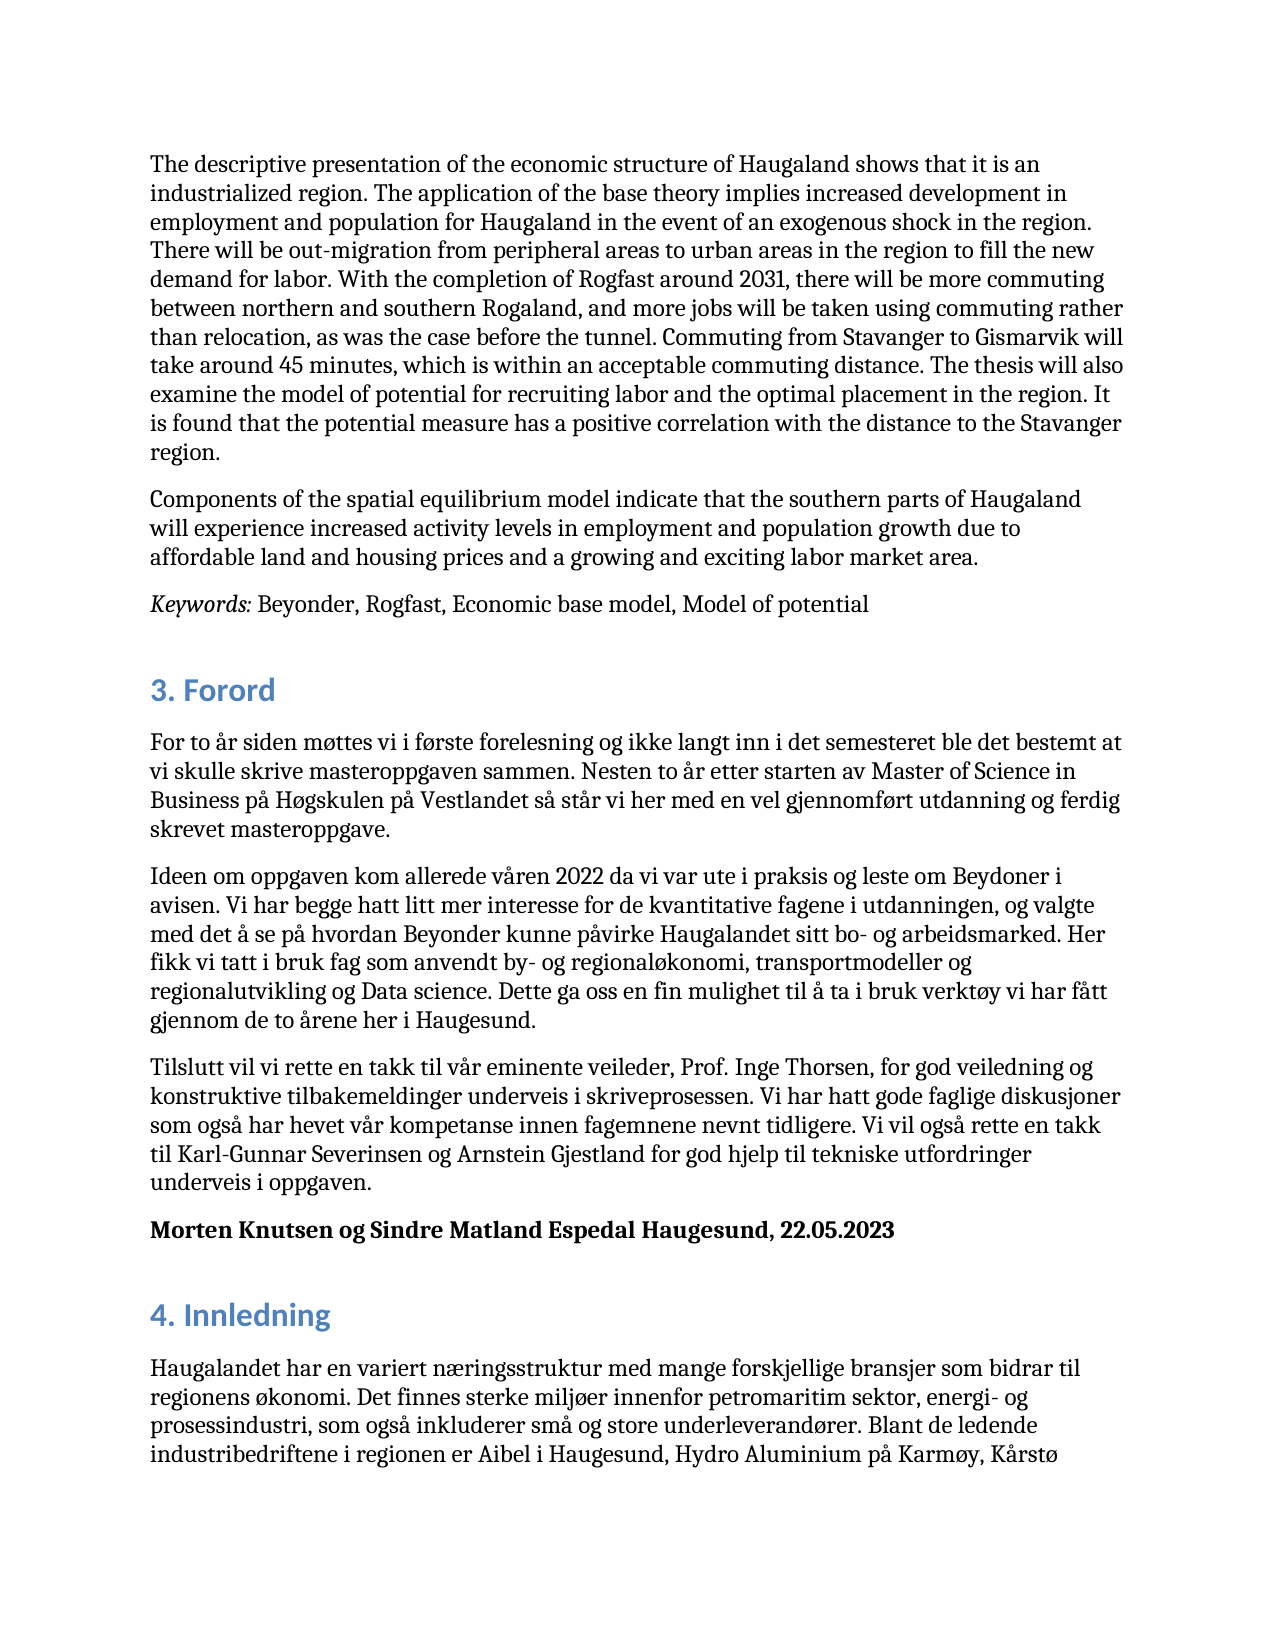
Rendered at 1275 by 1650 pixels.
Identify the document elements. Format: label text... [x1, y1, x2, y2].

text Components of the spatial equilibrium model indicate that the southern parts of Haugaland will experience increased activity levels in employment and population growth due to affordable land and housing prices and a growing and exciting labor market area. [150, 485, 1125, 571]
text Tilslutt vil vi rette en takk til vår eminente veileder, Prof. Inge Thorsen, for god veiledning og konstruktive tilbakemeldinger underveis i skriveprosessen. Vi har hatt gode faglige diskusjoner som også har hevet vår kompetanse innen fagemnene nevnt tidligere. Vi vil også rette en takk til Karl-Gunnar Severinsen og Arnstein Gjestland for god hjelp til tekniske utfordringer underveis i oppgaven. [150, 1053, 1125, 1197]
subtitle 3. Forord [150, 669, 1125, 709]
text The descriptive presentation of the economic structure of Haugaland shows that it is an industrialized region. The application of the base theory implies increased development in employment and population for Haugaland in the event of an exogenous shock in the region. There will be out-migration from peripheral areas to urban areas in the region to fill the new demand for labor. With the completion of Rogfast around 2031, there will be more commuting between northern and southern Rogaland, and more jobs will be taken using commuting rather than relocation, as was the case before the tunnel. Commuting from Stavanger to Gismarvik will take around 45 minutes, which is within an acceptable commuting distance. The thesis will also examine the model of potential for recruiting labor and the optimal placement in the region. It is found that the potential measure has a positive correlation with the distance to the Stavanger region. [150, 150, 1125, 466]
text Keywords: Beyonder, Rogfast, Economic base model, Model of potential [150, 590, 1125, 619]
subtitle 4. Innledning [150, 1294, 1125, 1335]
text Morten Knutsen og Sindre Matland Espedal Haugesund, 22.05.2023 [150, 1216, 1125, 1244]
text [150, 1354, 1125, 1469]
text Ideen om oppgaven kom allerede våren 2022 da vi var ute i praksis og leste om Beydoner i avisen. Vi har begge hatt litt mer interesse for de kvantitative fagene i utdanningen, og valgte med det å se på hvordan Beyonder kunne påvirke Haugalandet sitt bo- og arbeidsmarked. Her fikk vi tatt i bruk fag som anvendt by- og regionaløkonomi, transportmodeller og regionalutvikling og Data science. Dette ga oss en fin mulighet til å ta i bruk verktøy vi har fått gjennom de to årene her i Haugesund. [150, 862, 1125, 1034]
text For to år siden møttes vi i første forelesning og ikke langt inn i det semesteret ble det bestemt at vi skulle skrive masteroppgaven sammen. Nesten to år etter starten av Master of Science in Business på Høgskulen på Vestlandet så står vi her med en vel gjennomført utdanning og ferdig skrevet masteroppgave. [150, 728, 1125, 843]
